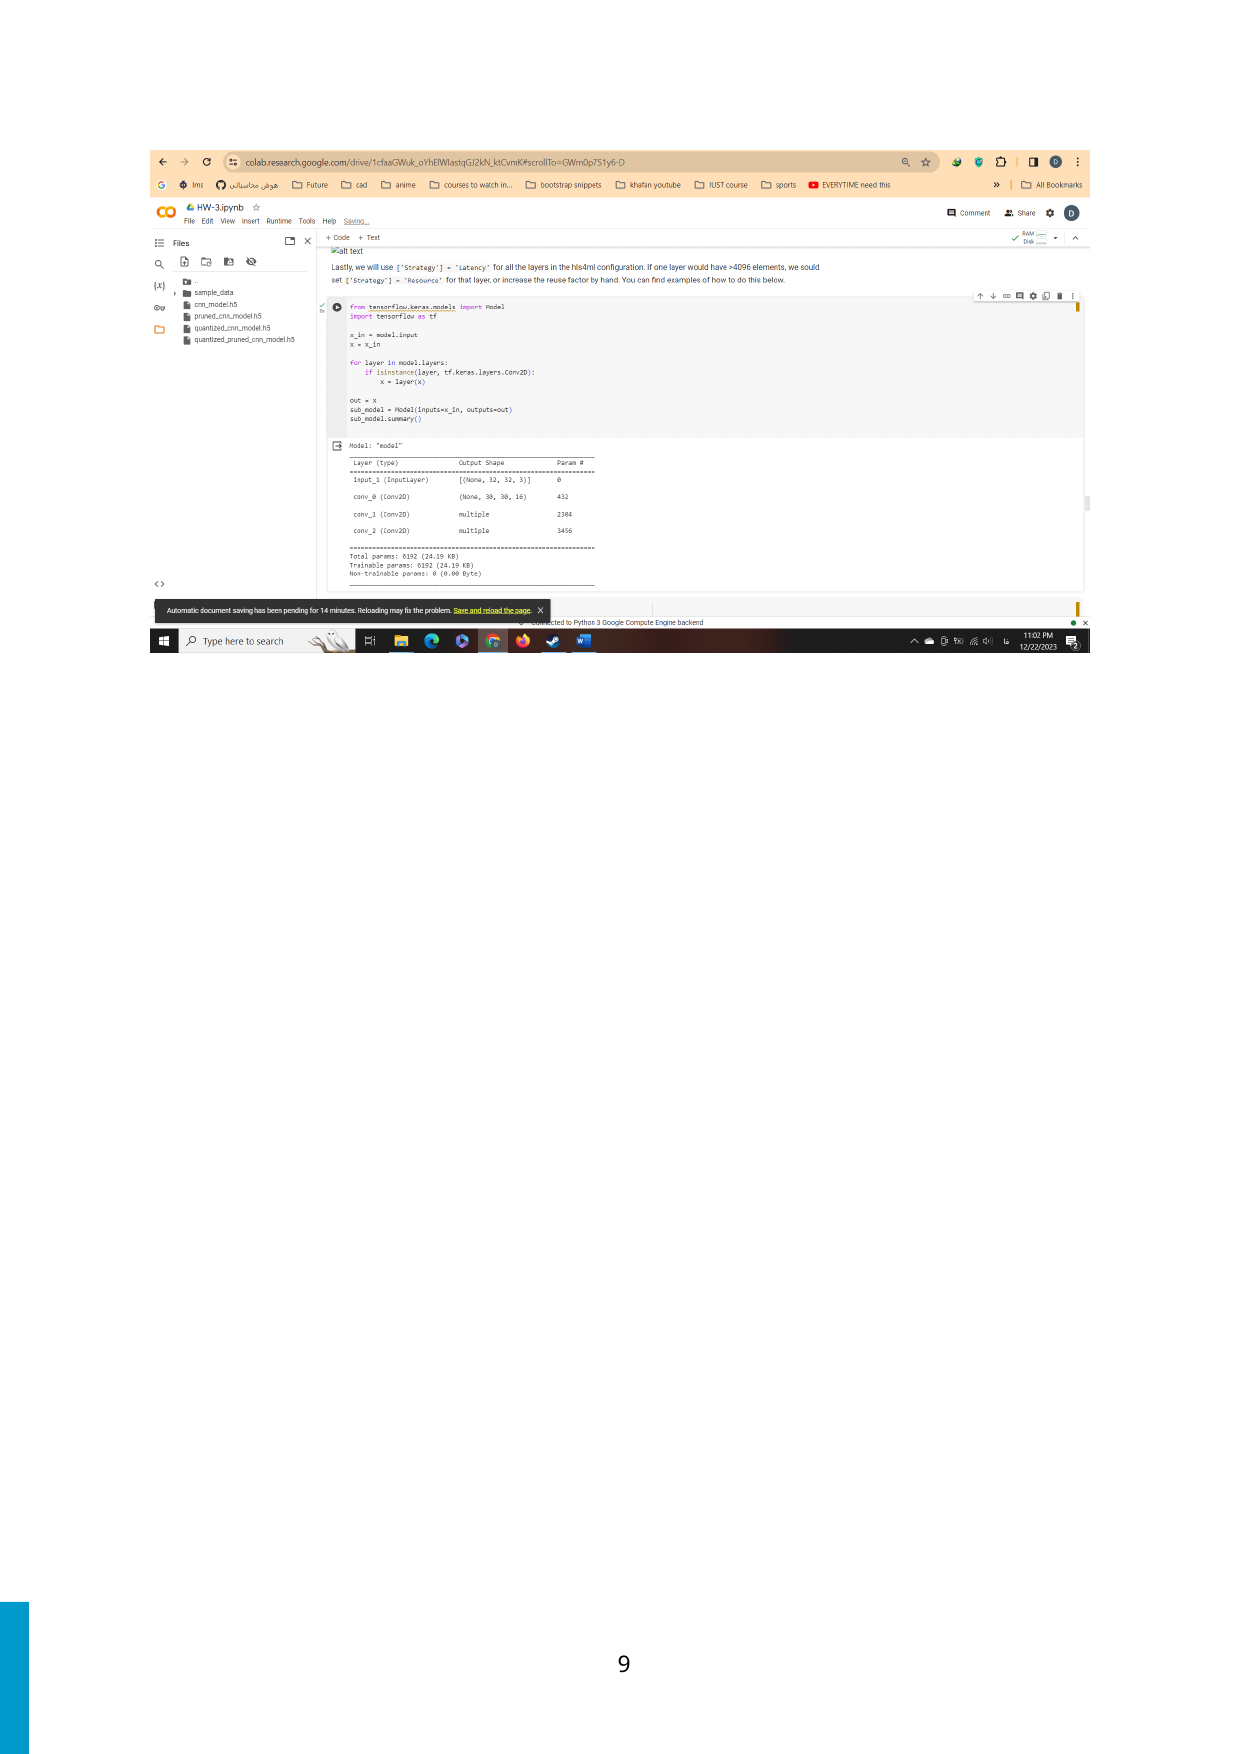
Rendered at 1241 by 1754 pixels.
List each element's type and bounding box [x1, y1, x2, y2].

picture [150, 150, 1090, 653]
